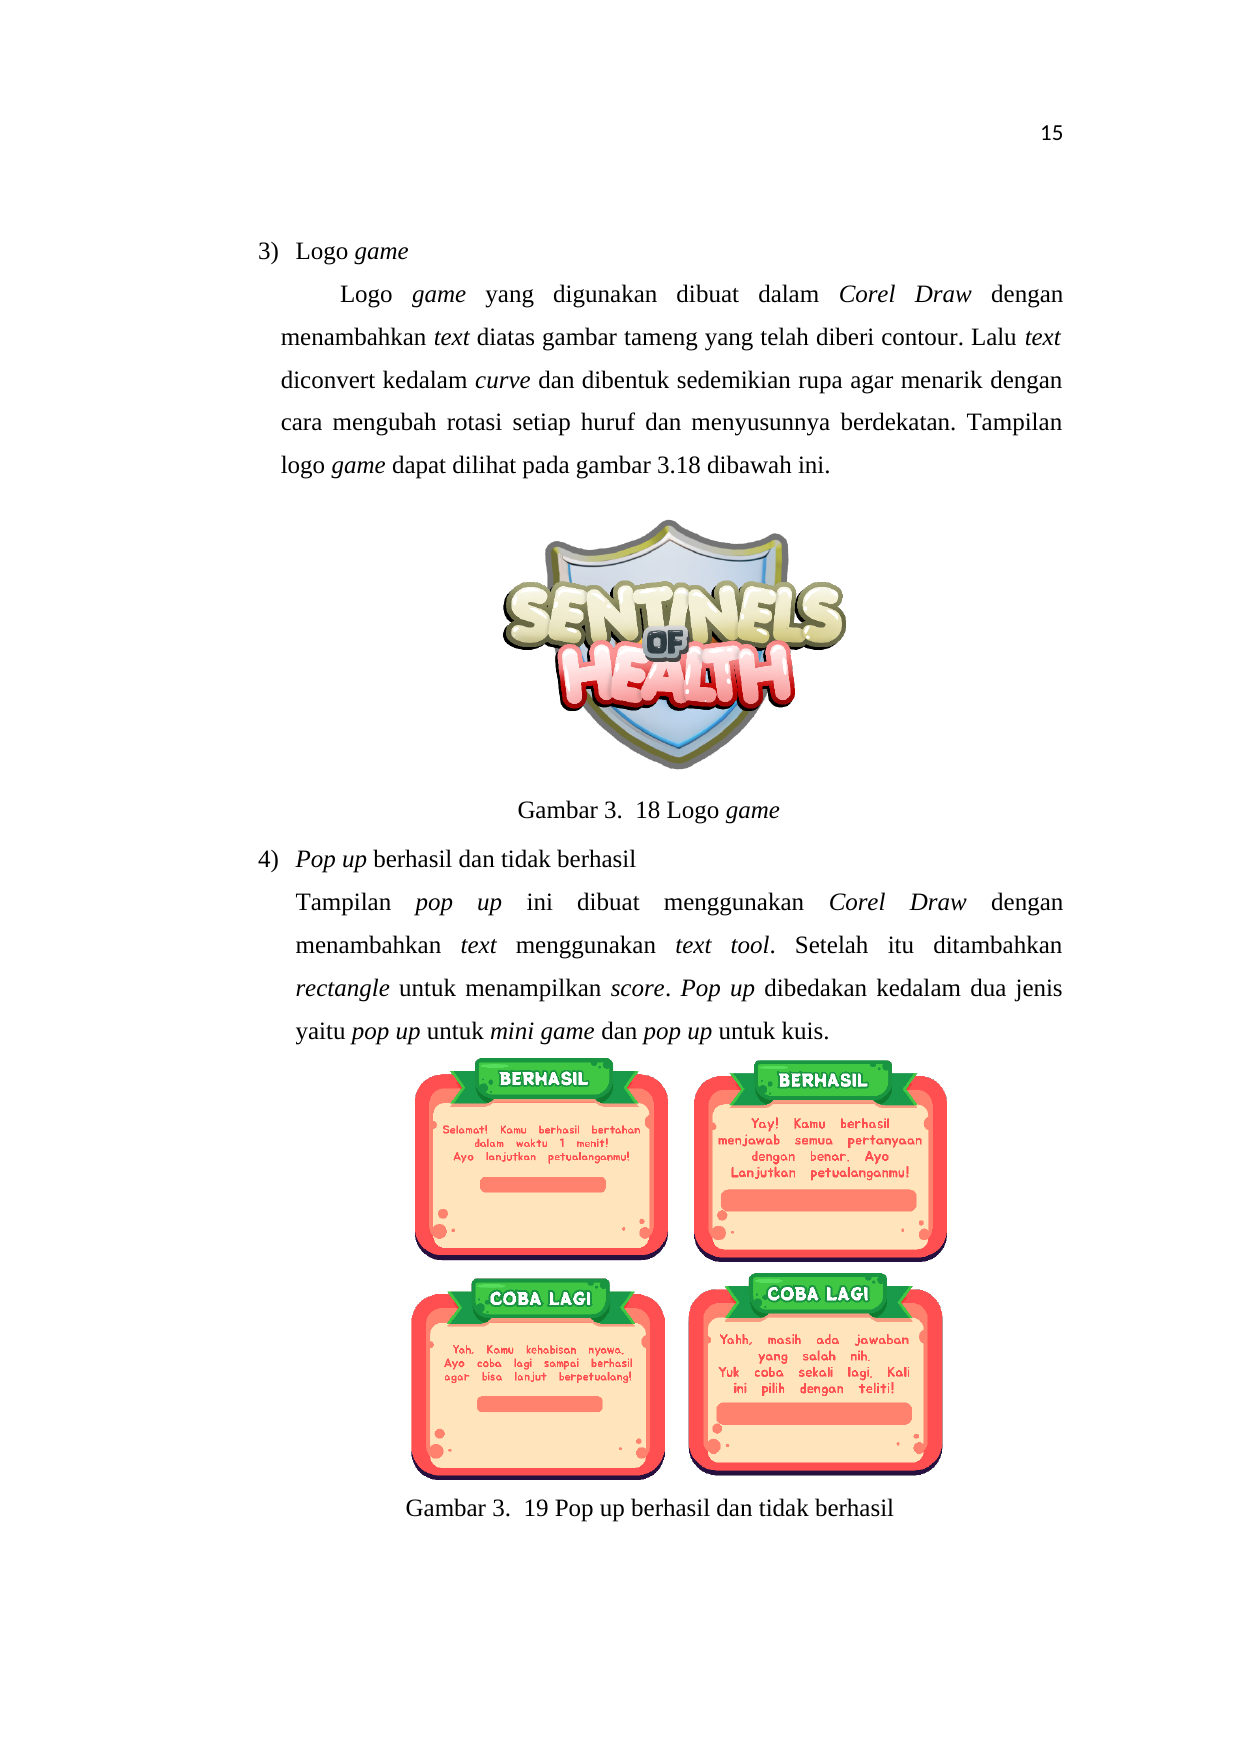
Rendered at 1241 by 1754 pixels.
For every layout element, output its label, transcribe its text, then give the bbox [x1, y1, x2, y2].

text Logo game yang digunakan dibuat dalam Corel Draw dengan menambahkan text diatas gambar tameng yang telah diberi contour. Lalu text diconvert kedalam curve dan dibentuk sedemikian rupa agar menarik dengan cara mengubah rotasi setiap huruf dan menyusunnya berdekatan. Tampilan logo game dapat dilihat pada gambar 3.18 dibawah ini. [281, 279, 1063, 479]
picture [475, 513, 884, 781]
list Logo game [258, 236, 1063, 265]
text Gambar 3. 19 Pop up berhasil dan tidak berhasil [236, 1493, 1063, 1522]
picture [411, 1058, 947, 1480]
list Tampilan pop up ini dibuat menggunakan Corel Draw dengan menambahkan text menggunakan text tool. Setelah itu ditambahkan rectangle untuk menampilkan score. Pop up dibedakan kedalam dua jenis yaitu pop up untuk mini game dan pop up untuk kuis. [295, 887, 1063, 1044]
list Pop up berhasil dan tidak berhasil [258, 844, 1063, 873]
text Gambar 3. 18 Logo game [236, 795, 1063, 824]
